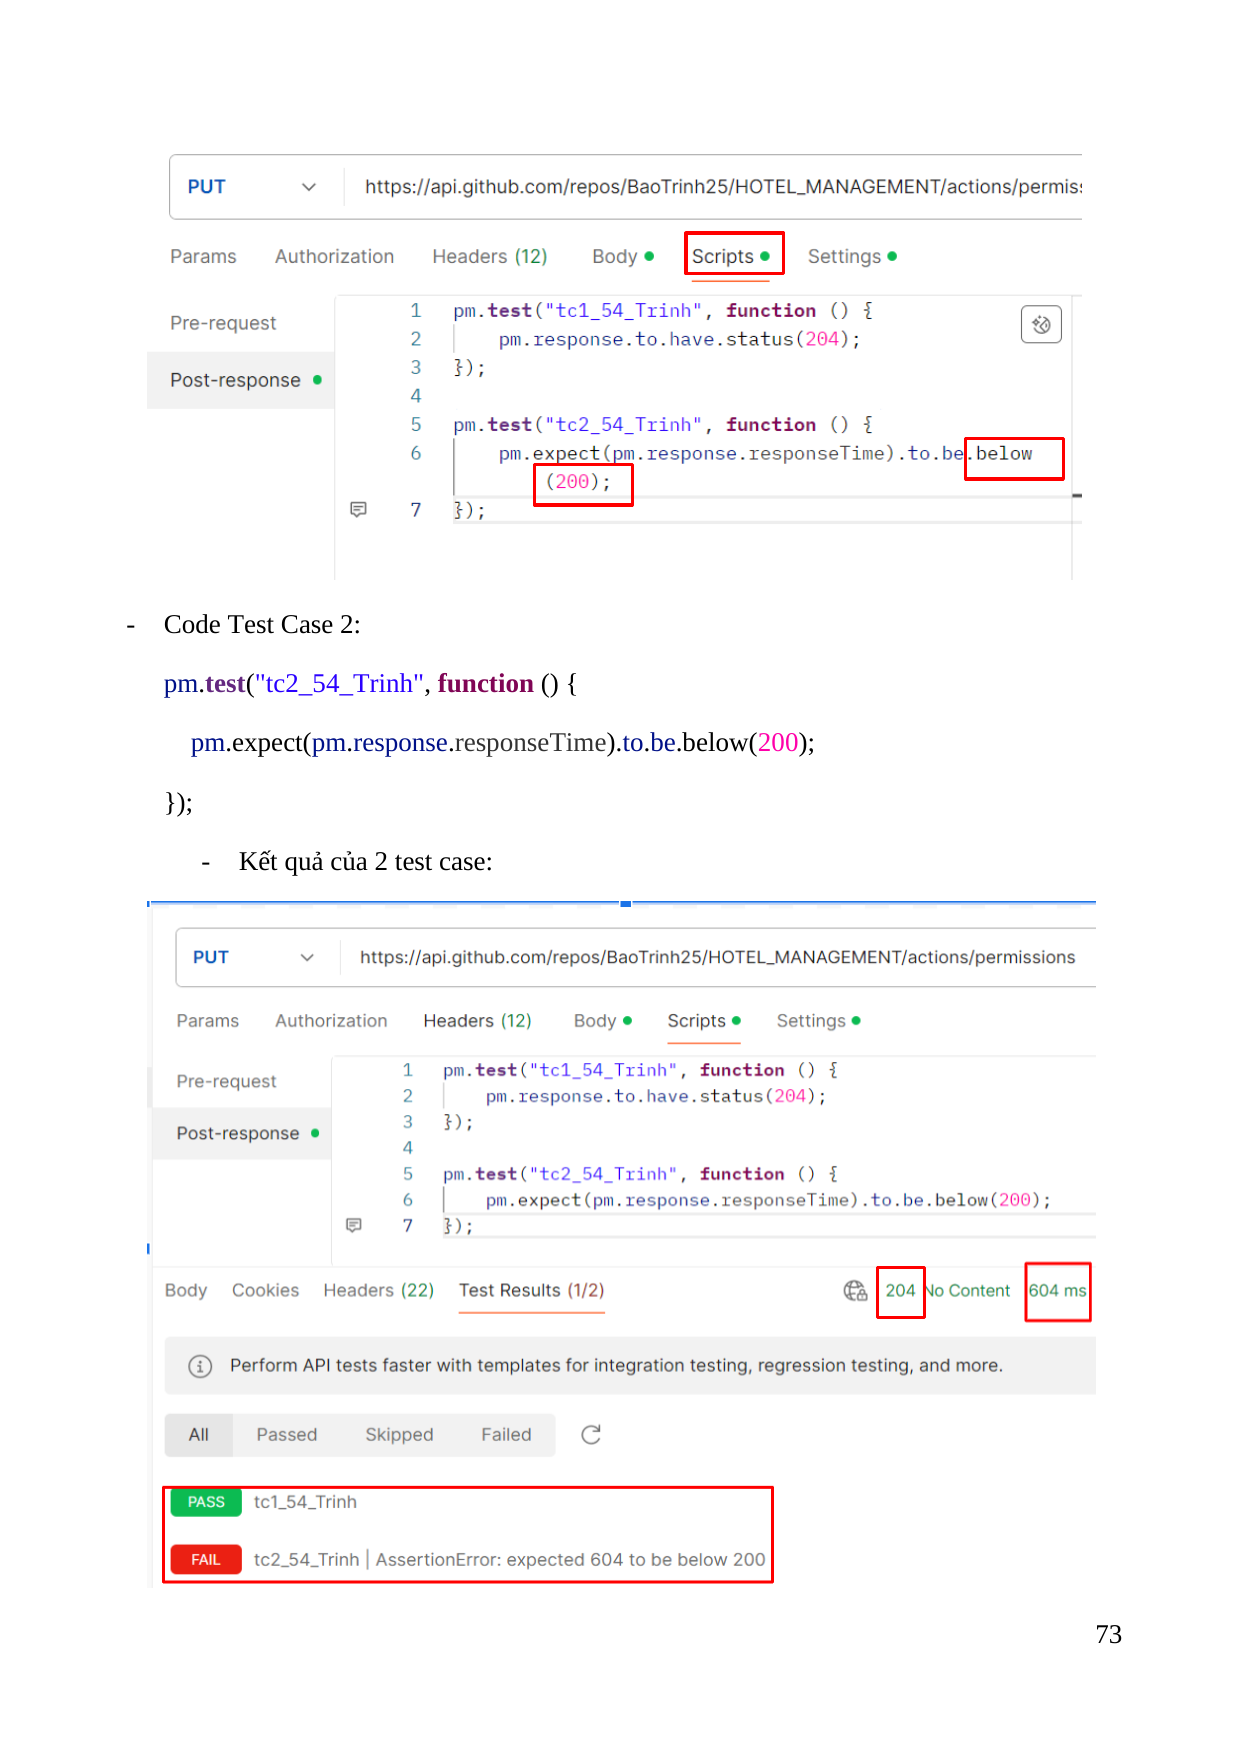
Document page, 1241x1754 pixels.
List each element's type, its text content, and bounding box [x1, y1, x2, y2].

text pm.expect(pm.response.responseTime).to.be.below(200); [163, 726, 1122, 758]
picture [147, 901, 1096, 1588]
text }); [163, 786, 1122, 817]
subtitle Kết quả của 2 test case: [201, 845, 1122, 876]
text pm.test("tc2_54_Trinh", function () { [163, 667, 1122, 698]
list Code Test Case 2: [126, 608, 1122, 639]
picture [147, 132, 1082, 580]
